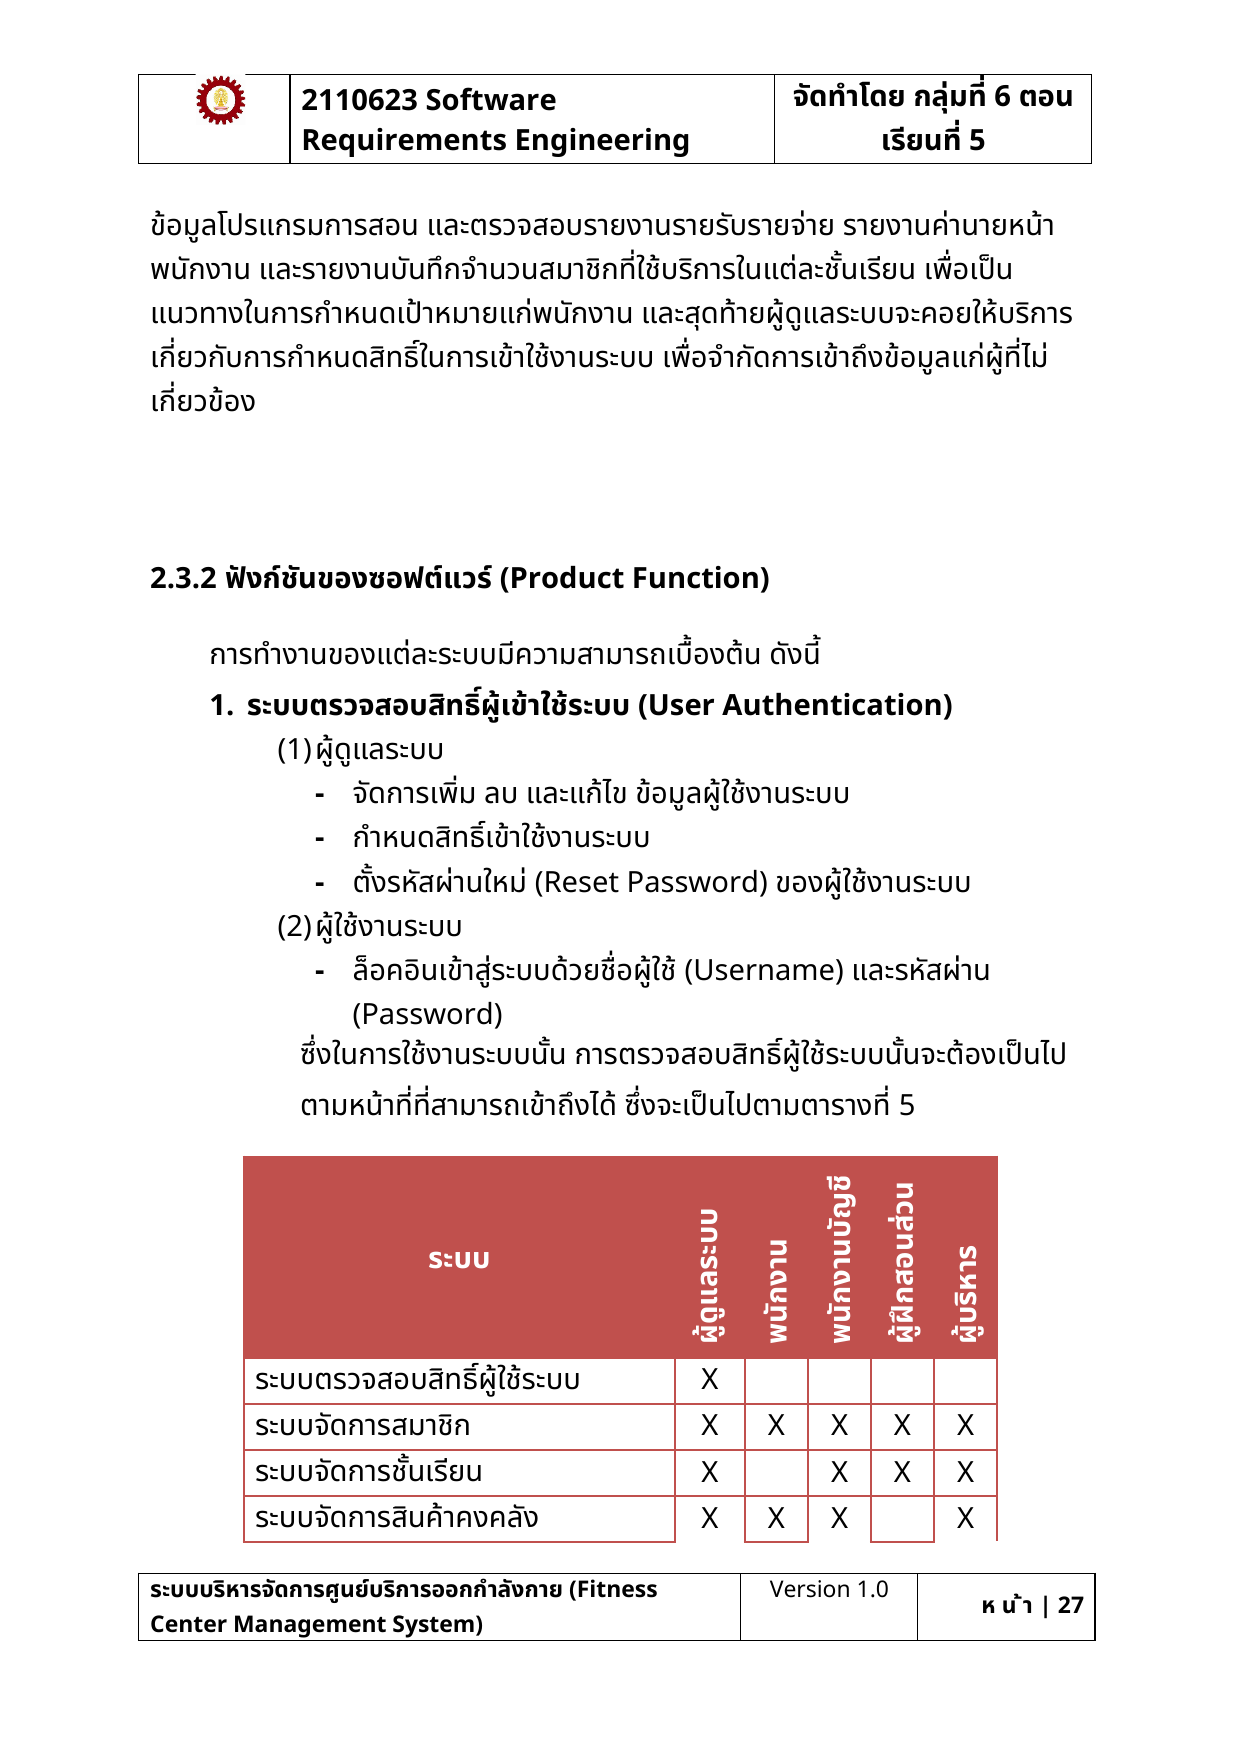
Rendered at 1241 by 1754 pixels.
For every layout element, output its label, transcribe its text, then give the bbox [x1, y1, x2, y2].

table_cell [809, 1359, 870, 1403]
table_header ผู้ดูแลระบบ [676, 1158, 744, 1356]
table_cell X [746, 1405, 807, 1449]
table_cell X [935, 1405, 996, 1449]
table_cell X [935, 1497, 996, 1541]
table_cell ระบบตรวจสอบสิทธิ์ผู้ใช้ระบบ [245, 1359, 674, 1403]
table_cell X [809, 1451, 870, 1495]
table_cell [935, 1359, 996, 1403]
table_cell X [676, 1451, 744, 1495]
table_cell X [935, 1451, 996, 1495]
table_cell [746, 1359, 807, 1403]
table_cell X [746, 1497, 807, 1541]
list ระบบตรวจสอบสิทธิ์ผู้เข้าใช้ระบบ (User Authentication) [209, 684, 1090, 728]
table_header ผู้ฝึกสอนส่วนตัว [872, 1158, 933, 1356]
table_cell X [872, 1405, 933, 1449]
text การทำงานของแต่ละระบบมีความสามารถเบื้องต้น ดังนี้ [209, 633, 1090, 677]
table_cell ระบบจัดการชั้นเรียน [245, 1451, 674, 1495]
table_cell [746, 1451, 807, 1495]
table_cell [872, 1497, 933, 1541]
list ผู้ดูแลระบบ [277, 728, 1090, 772]
table_cell X [676, 1497, 744, 1541]
table_cell ระบบจัดการสมาชิก [245, 1405, 674, 1449]
list ล็อคอินเข้าสู่ระบบด้วยชื่อผู้ใช้ (Username) และรหัสผ่าน (Password) [315, 949, 1090, 1033]
table_header ระบบ [245, 1158, 674, 1356]
table_cell X [676, 1359, 744, 1403]
list ตั้งรหัสผ่านใหม่ (Reset Password) ของผู้ใช้งานระบบ [315, 861, 1090, 905]
list กำหนดสิทธิ์เข้าใช้งานระบบ [315, 817, 1090, 861]
table_cell X [872, 1451, 933, 1495]
table_cell ระบบจัดการสินค้าคงคลัง [245, 1497, 674, 1541]
table_header ผู้บริหาร [935, 1158, 996, 1356]
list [150, 204, 1090, 424]
picture [195, 74, 246, 125]
text ซึ่งในการใช้งานระบบนั้น การตรวจสอบสิทธิ์ผู้ใช้ระบบนั้นจะต้องเป็นไปตามหน้าที่ที่สามารถเข้าถึงได้ ซึ่งจะเป็นไปตามตารางที่ 5 [300, 1033, 1090, 1128]
list จัดการเพิ่ม ลบ และแก้ไข ข้อมูลผู้ใช้งานระบบ [315, 772, 1090, 817]
table_cell X [676, 1405, 744, 1449]
list ผู้ใช้งานระบบ [277, 905, 1090, 949]
table_header พนักงานบัญชี [809, 1158, 870, 1356]
table_cell X [809, 1405, 870, 1449]
table_cell X [809, 1497, 870, 1541]
subtitle ฟังก์ชันของซอฟต์แวร์ (Product Function) [150, 557, 1090, 602]
table_header พนักงานบริการลูกค้า [746, 1158, 807, 1356]
table_cell [872, 1359, 933, 1403]
